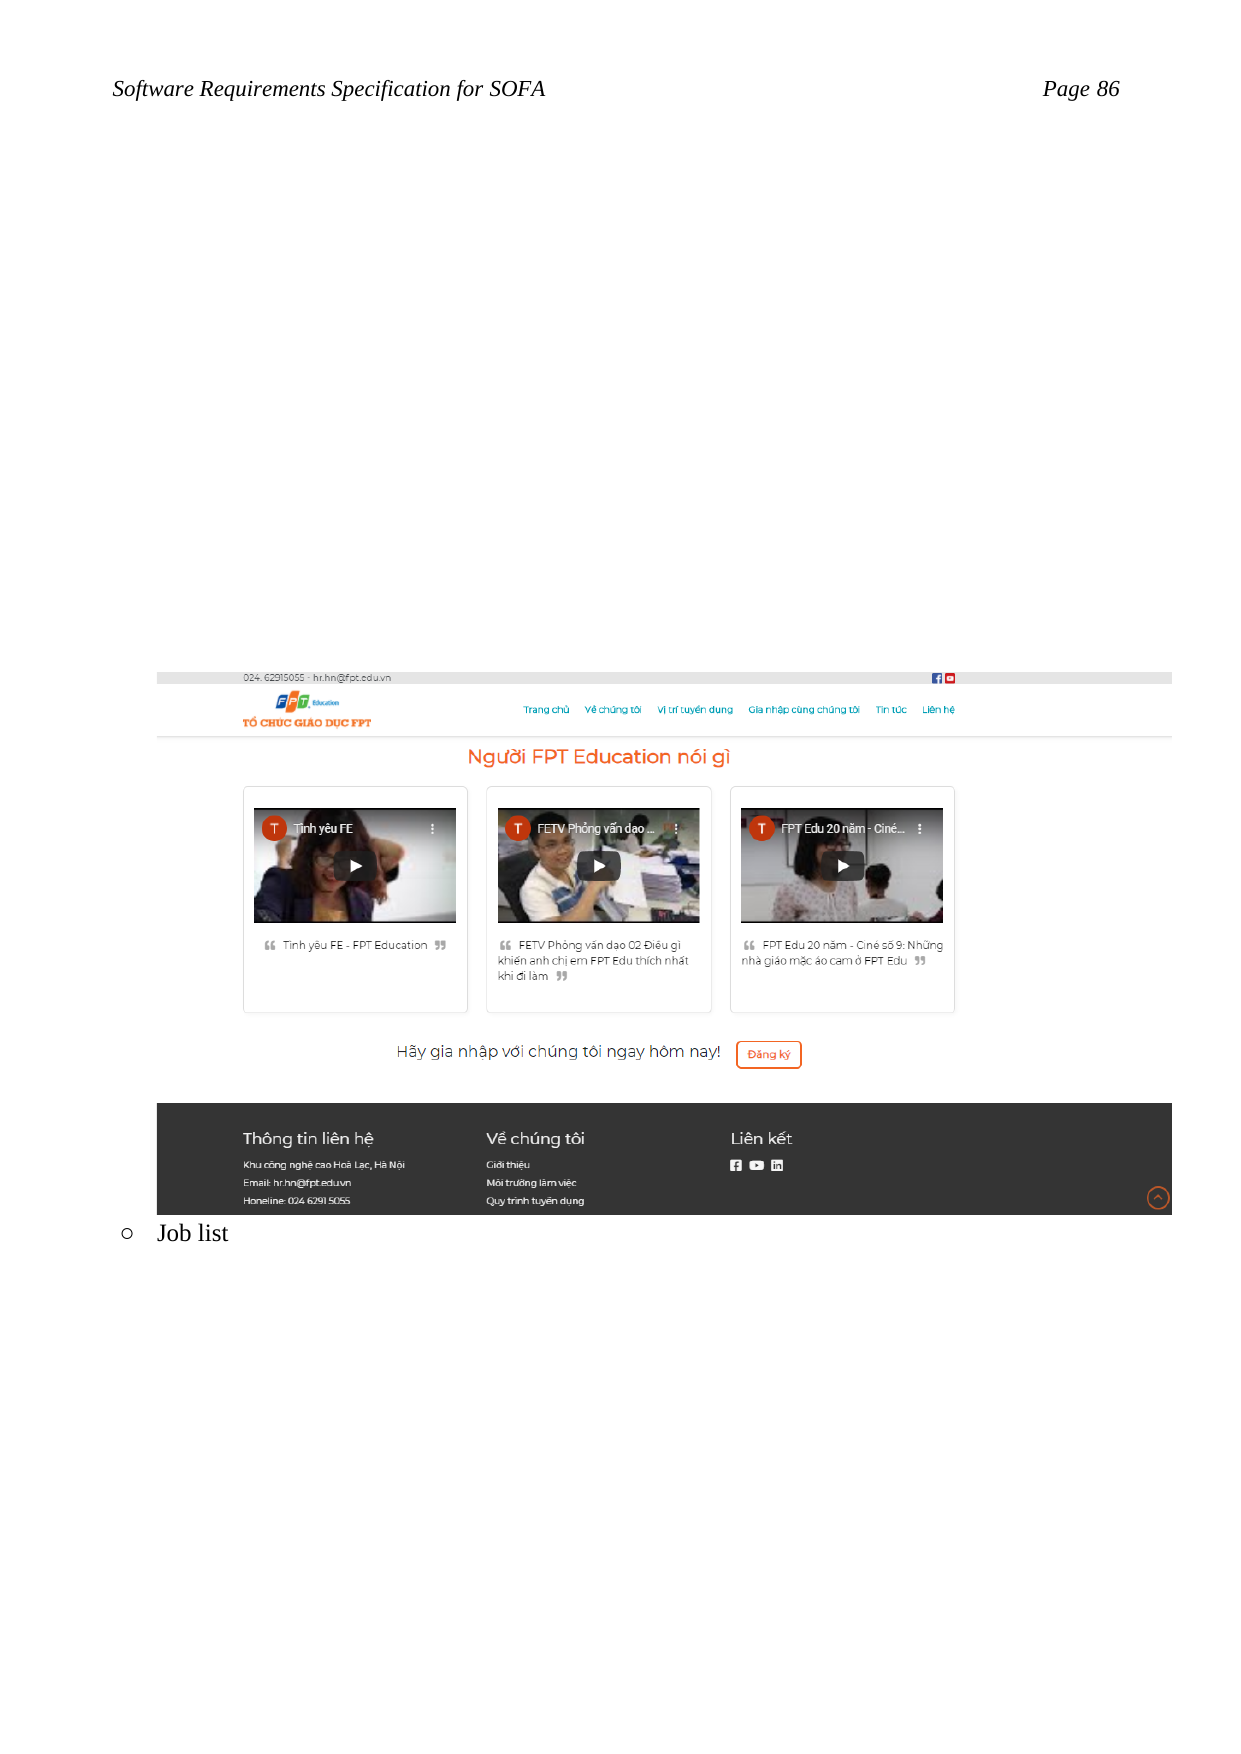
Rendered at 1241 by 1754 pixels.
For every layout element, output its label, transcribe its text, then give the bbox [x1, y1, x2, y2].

picture [156, 672, 1172, 1215]
list Job list [119, 1218, 1128, 1247]
